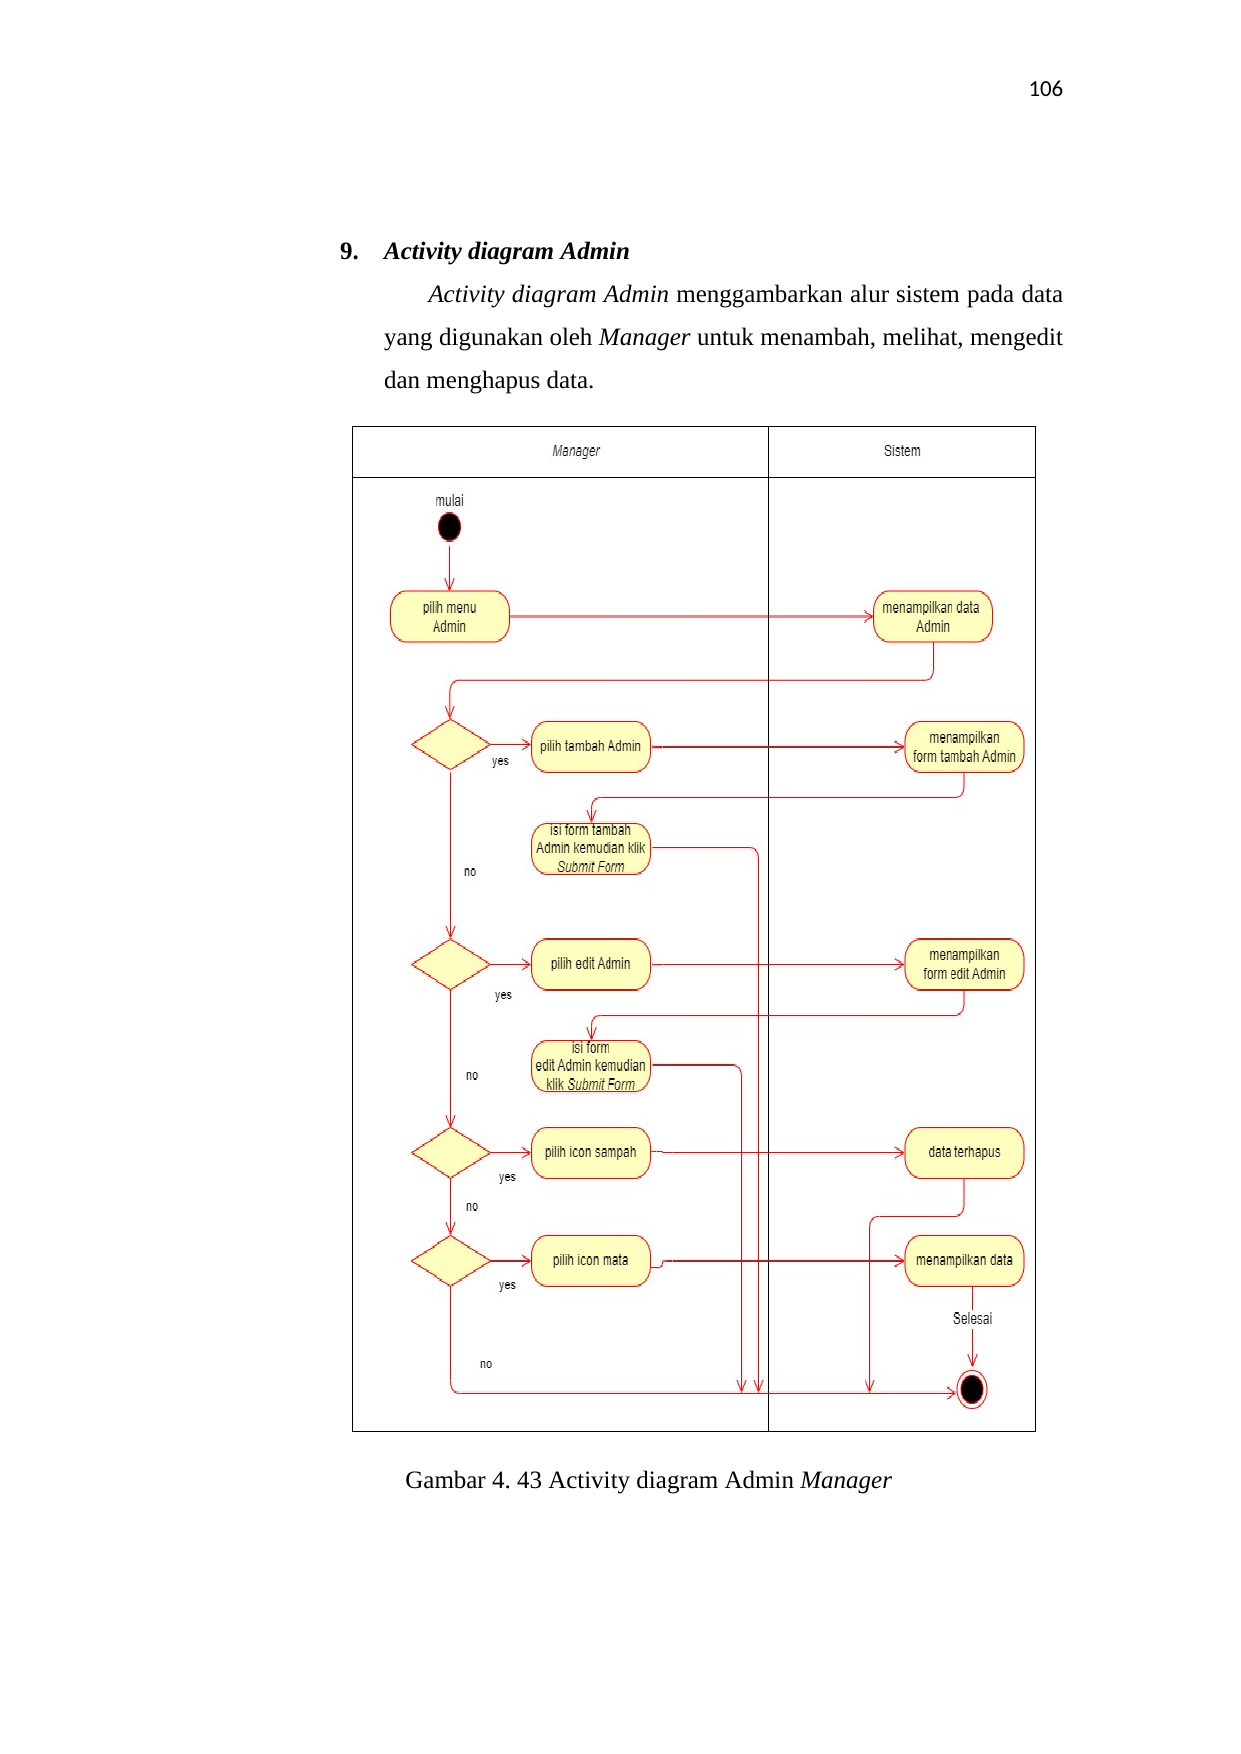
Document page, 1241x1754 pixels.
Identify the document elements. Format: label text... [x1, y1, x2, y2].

list Activity diagram Admin [340, 236, 1063, 265]
picture [351, 425, 1037, 1435]
text Gambar 4. 43 Activity diagram Admin Manager [236, 1466, 1063, 1494]
text Activity diagram Admin menggambarkan alur sistem pada data yang digunakan oleh Manager untuk menambah, melihat, mengedit dan menghapus data. [384, 279, 1063, 394]
